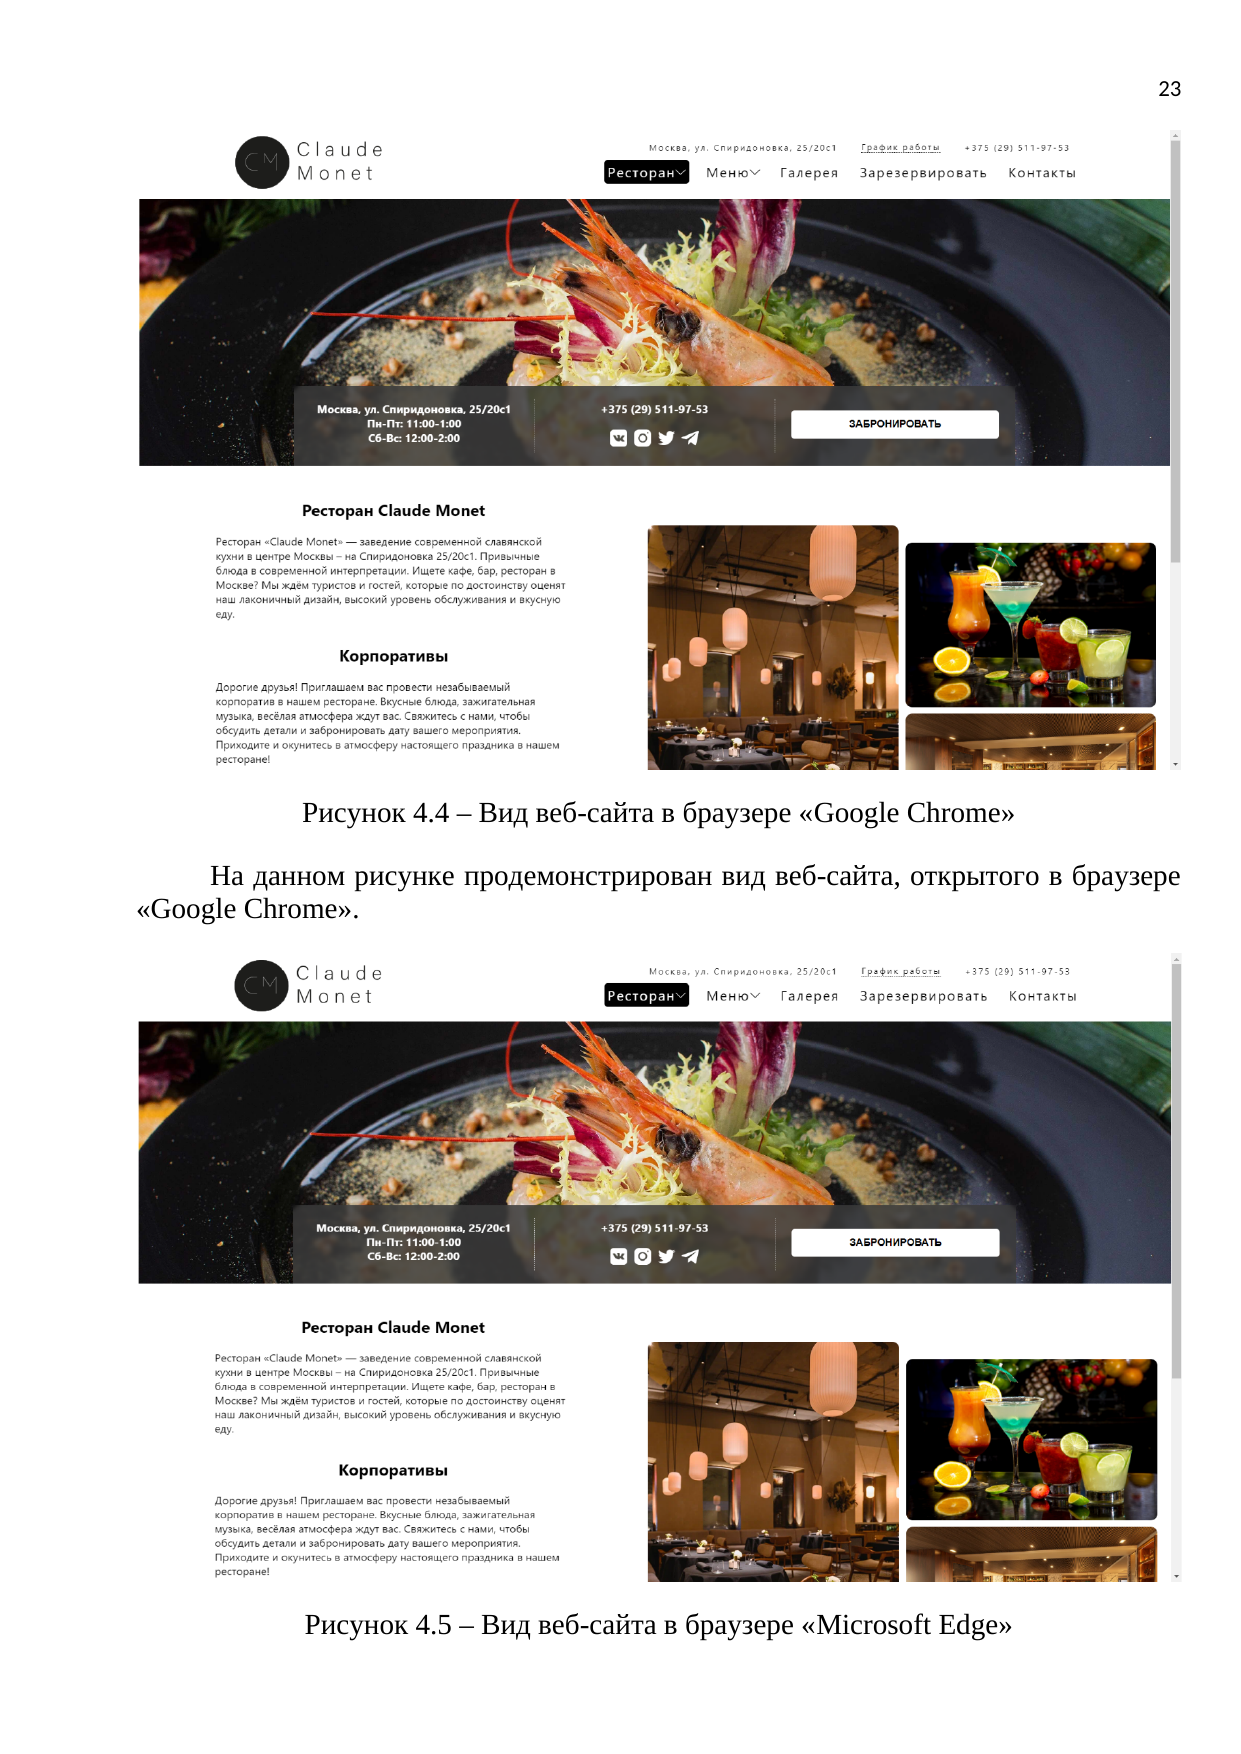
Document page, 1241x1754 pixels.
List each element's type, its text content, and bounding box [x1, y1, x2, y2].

text Рисунок 4.5 – Вид веб-сайта в браузере «Microsoft Edge» [136, 1607, 1181, 1641]
picture [138, 953, 1182, 1582]
picture [139, 130, 1181, 770]
text Рисунок 4.4 – Вид веб-сайта в браузере «Google Chrome» [136, 795, 1181, 828]
text На данном рисунке продемонстрирован вид веб-сайта, открытого в браузере «Google Chrome». [136, 858, 1181, 925]
